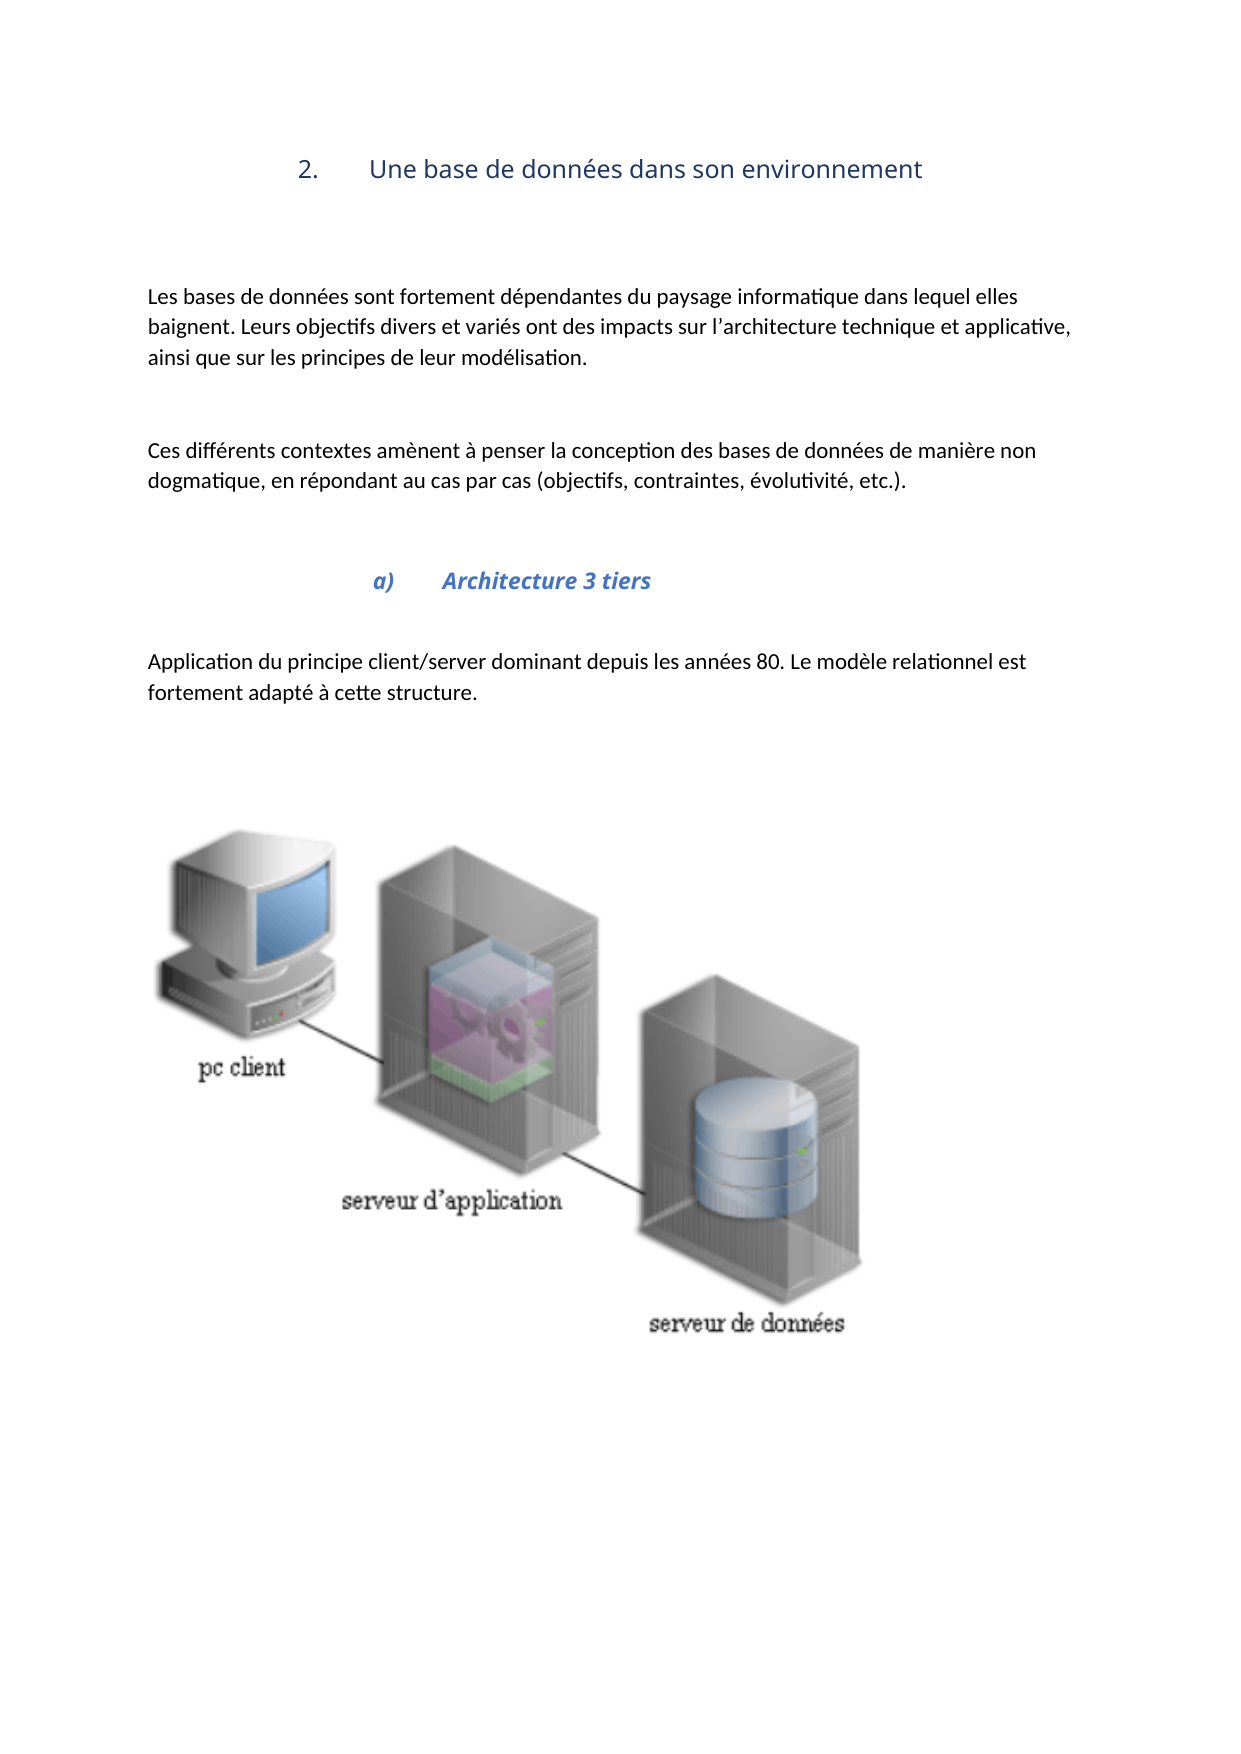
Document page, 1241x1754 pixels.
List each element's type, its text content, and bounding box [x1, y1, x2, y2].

subtitle Architecture 3 tiers [373, 564, 1093, 596]
text Ces différents contextes amènent à penser la conception des bases de données de manière non dogmatique, en répondant au cas par cas (objectifs, contraintes, évolutivité, etc.). [148, 436, 1093, 495]
text Application du principe client/server dominant depuis les années 80. Le modèle relationnel est fortement adapté à cette structure. [148, 647, 1093, 706]
text Les bases de données sont fortement dépendantes du paysage informatique dans lequel elles baignent. Leurs objectifs divers et variés ont des impacts sur l’architecture technique et applicative, ainsi que sur les principes de leur modélisation. [148, 282, 1093, 371]
subtitle Une base de données dans son environnement [298, 152, 1093, 186]
picture [147, 818, 870, 1342]
